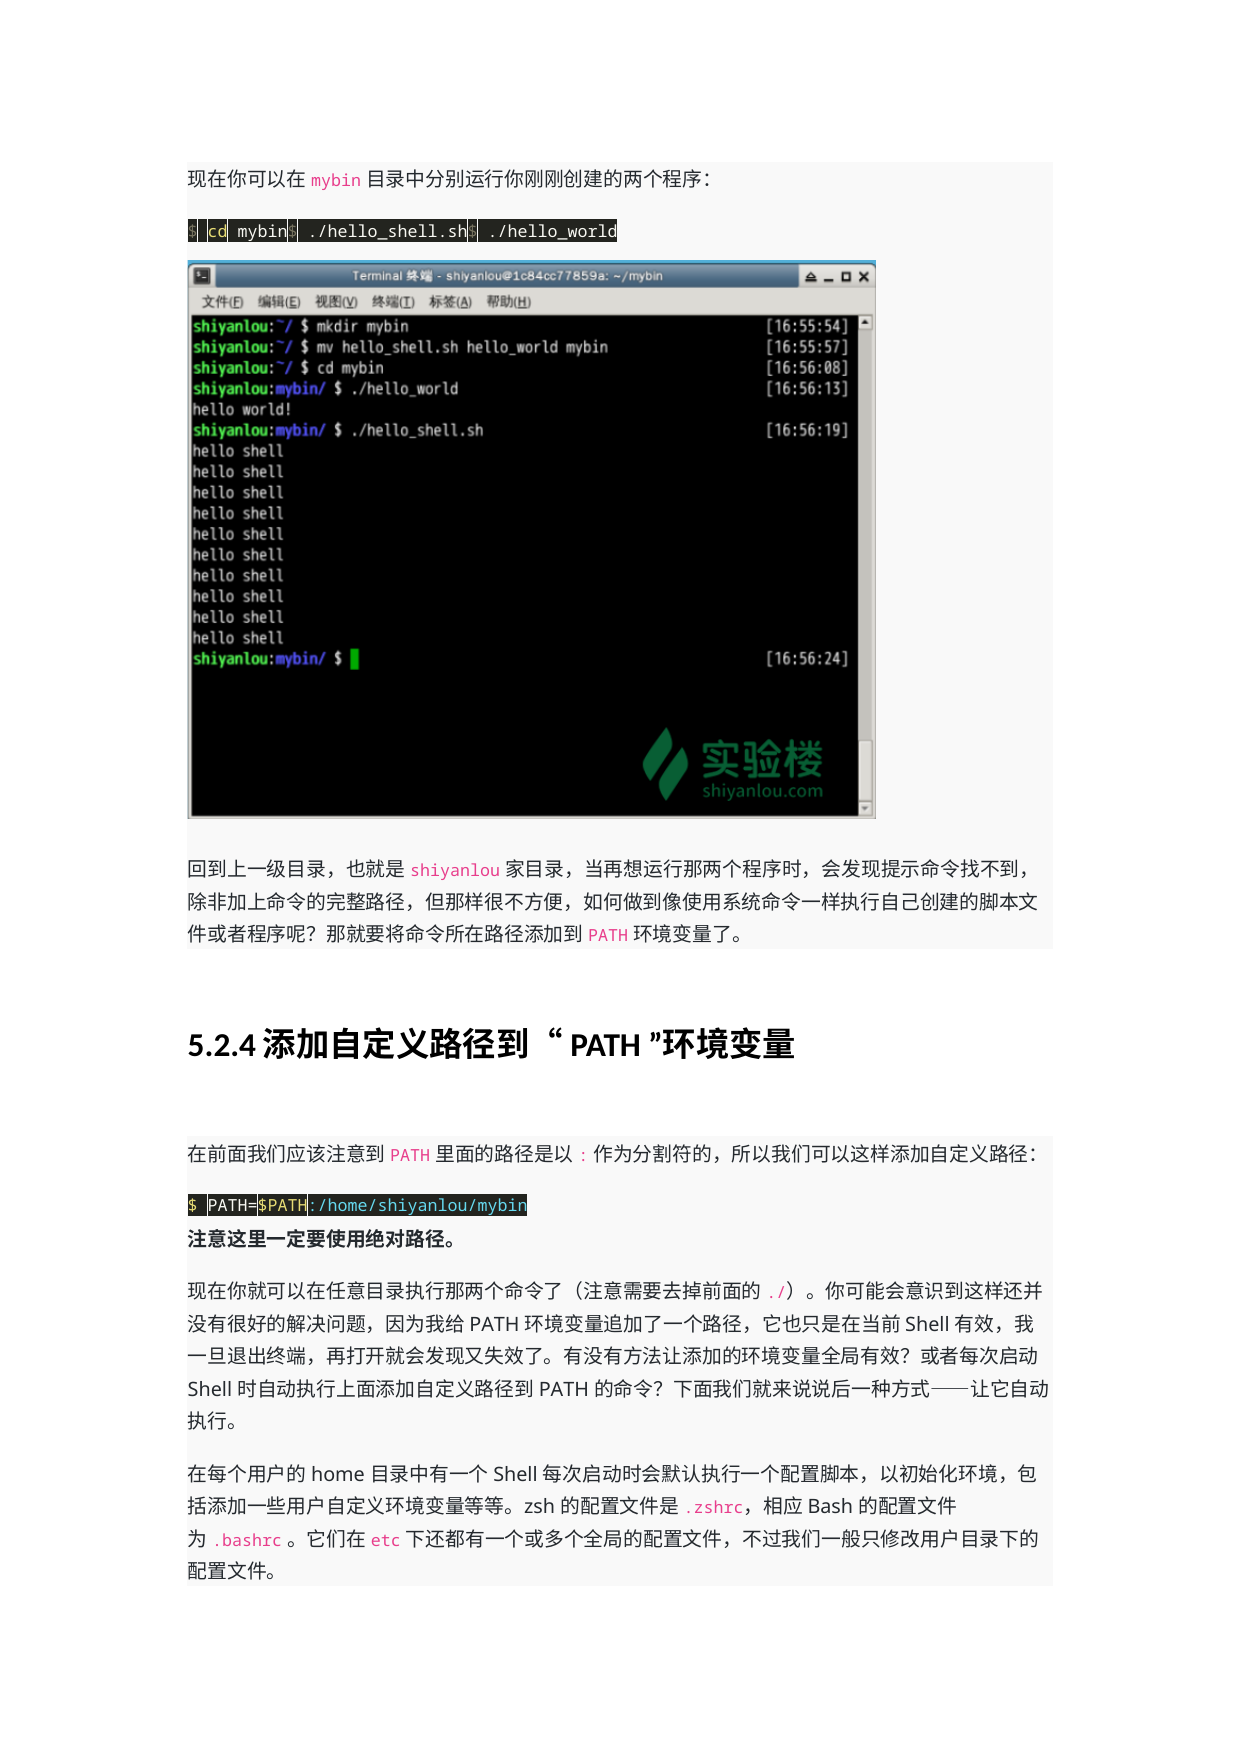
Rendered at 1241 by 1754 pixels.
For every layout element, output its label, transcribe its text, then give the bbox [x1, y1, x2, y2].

text $ PATH=$PATH:/home/shiyanlou/mybin [187, 1189, 1053, 1221]
text 注意这里一定要使用绝对路径。 [187, 1221, 1053, 1254]
subtitle 添加自定义路径到“ PATH ”环境变量 [187, 1009, 1053, 1074]
text $ cd mybin$ ./hello_shell.sh$ ./hello_world [187, 214, 1053, 247]
text 现在你可以在 mybin 目录中分别运行你刚刚创建的两个程序： [187, 162, 1053, 194]
text 在每个用户的 home 目录中有一个 Shell 每次启动时会默认执行一个配置脚本，以初始化环境，包括添加一些用户自定义环境变量等等。zsh 的配置文件是 .zshrc，相应 Bash 的配置文件为 .bashrc 。它们在 etc 下还都有一个或多个全局的配置文件，不过我们一般只修改用户目录下的配置文件。 [187, 1456, 1053, 1586]
text 现在你就可以在任意目录执行那两个命令了（注意需要去掉前面的 ./）。你可能会意识到这样还并没有很好的解决问题，因为我给 PATH 环境变量追加了一个路径，它也只是在当前 Shell 有效，我一旦退出终端，再打开就会发现又失效了。有没有方法让添加的环境变量全局有效？或者每次启动 Shell 时自动执行上面添加自定义路径到 PATH 的命令？下面我们就来说说后一种方式——让它自动执行。 [187, 1274, 1053, 1436]
text 在前面我们应该注意到 PATH 里面的路径是以 : 作为分割符的，所以我们可以这样添加自定义路径： [187, 1136, 1053, 1169]
picture [187, 260, 876, 819]
text 回到上一级目录，也就是 shiyanlou 家目录，当再想运行那两个程序时，会发现提示命令找不到，除非加上命令的完整路径，但那样很不方便，如何做到像使用系统命令一样执行自己创建的脚本文件或者程序呢？那就要将命令所在路径添加到 PATH 环境变量了。 [187, 852, 1053, 949]
